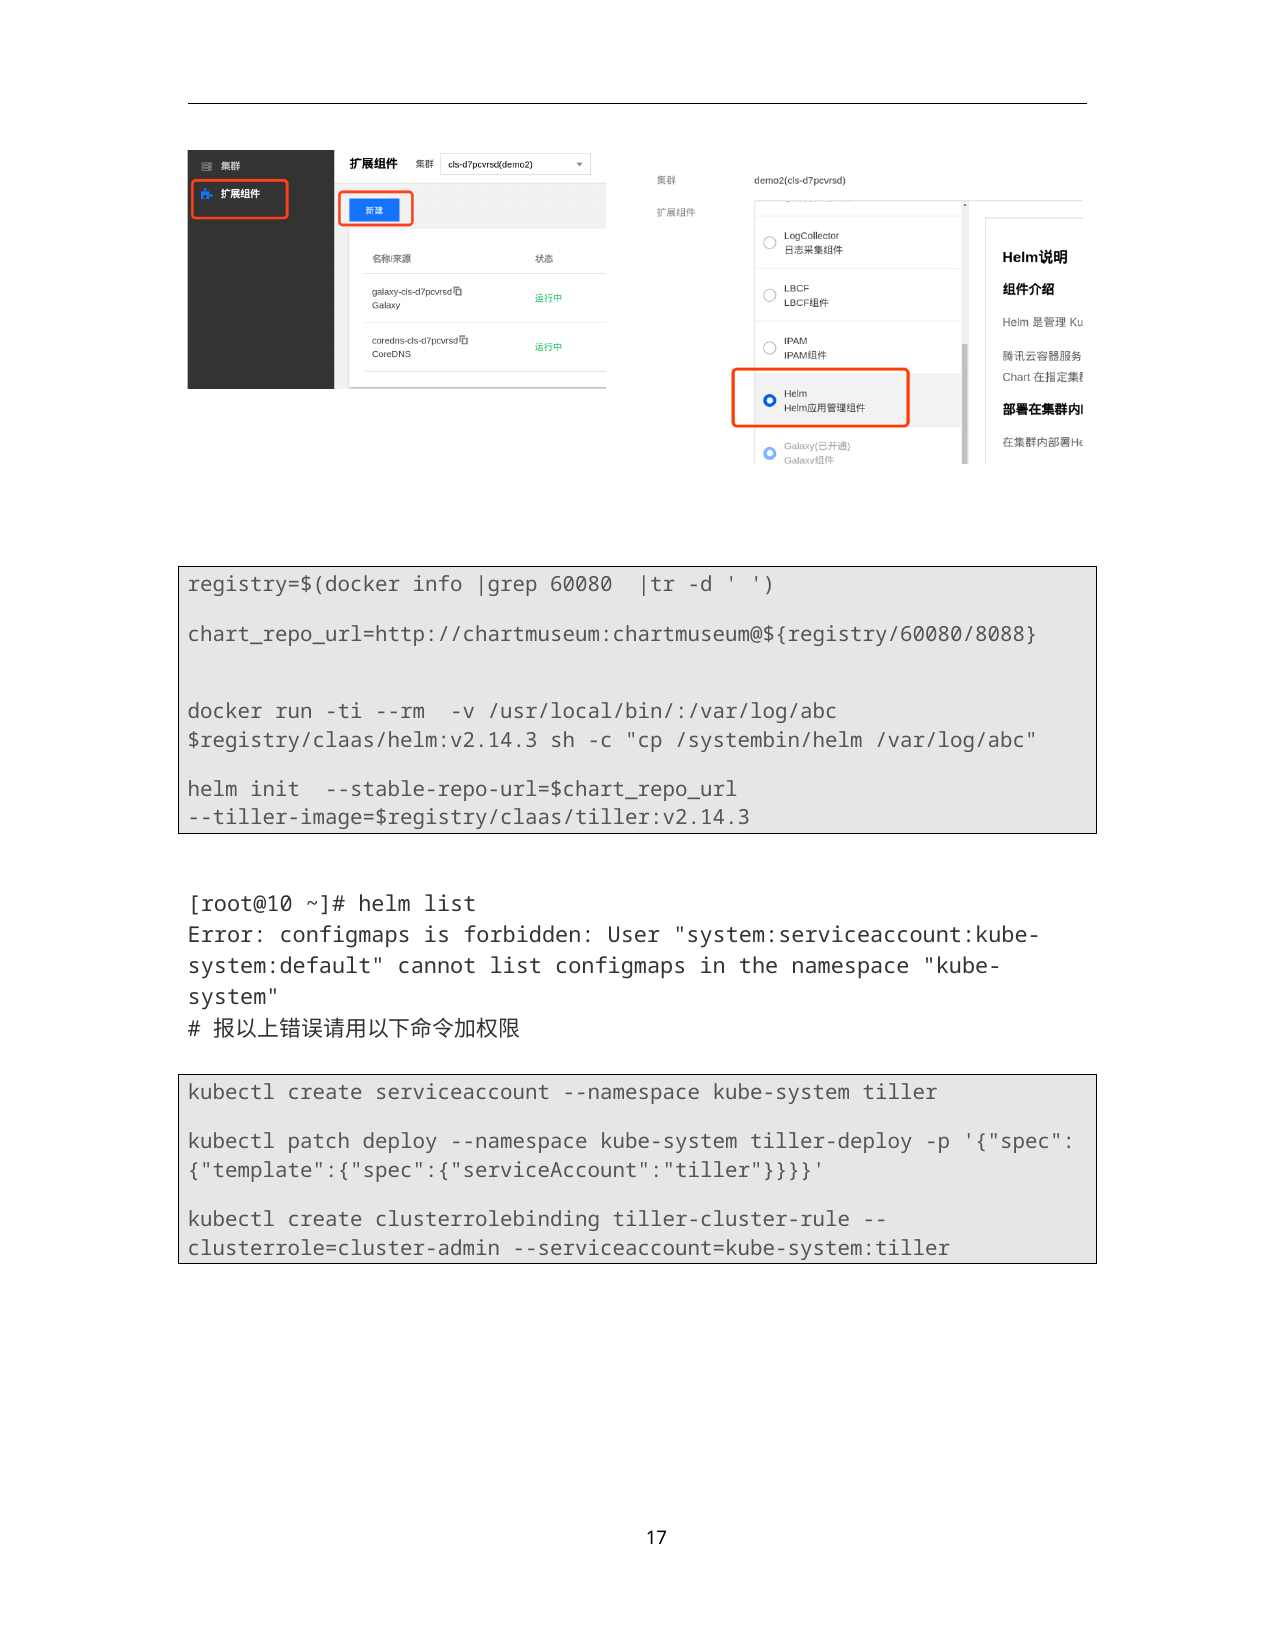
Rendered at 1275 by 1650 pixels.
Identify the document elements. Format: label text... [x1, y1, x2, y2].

text kubectl create serviceaccount --namespace kube-system tiller [179, 1075, 1096, 1106]
text docker run -ti --rm -v /usr/local/bin/:/var/log/abc $registry/claas/helm:v2.14.3 sh -c "cp /systembin/helm /var/log/abc" [179, 665, 1096, 753]
text kubectl create clusterrolebinding tiller-cluster-rule --clusterrole=cluster-admin --serviceaccount=kube-system:tiller [179, 1201, 1096, 1263]
text chart_repo_url=http://chartmuseum:chartmuseum@${registry/60080/8088} [179, 616, 1096, 647]
text Error: configmaps is forbidden: User "system:serviceaccount:kube-system:default" cannot list configmaps in the namespace "kube-system" [187, 917, 1087, 1011]
text kubectl patch deploy --namespace kube-system tiller-deploy -p '{"spec":{"template":{"spec":{"serviceAccount":"tiller"}}}}' [179, 1123, 1096, 1183]
text # 报以上错误请用以下命令加权限 [187, 1011, 1087, 1043]
picture [640, 163, 1083, 464]
text registry=$(docker info |grep 60080 |tr -d ' ') [179, 567, 1096, 598]
text [root@10 ~]# helm list [187, 886, 1087, 917]
picture [187, 150, 606, 389]
text helm init --stable-repo-url=$chart_repo_url --tiller-image=$registry/claas/tiller:v2.14.3 [179, 771, 1096, 833]
